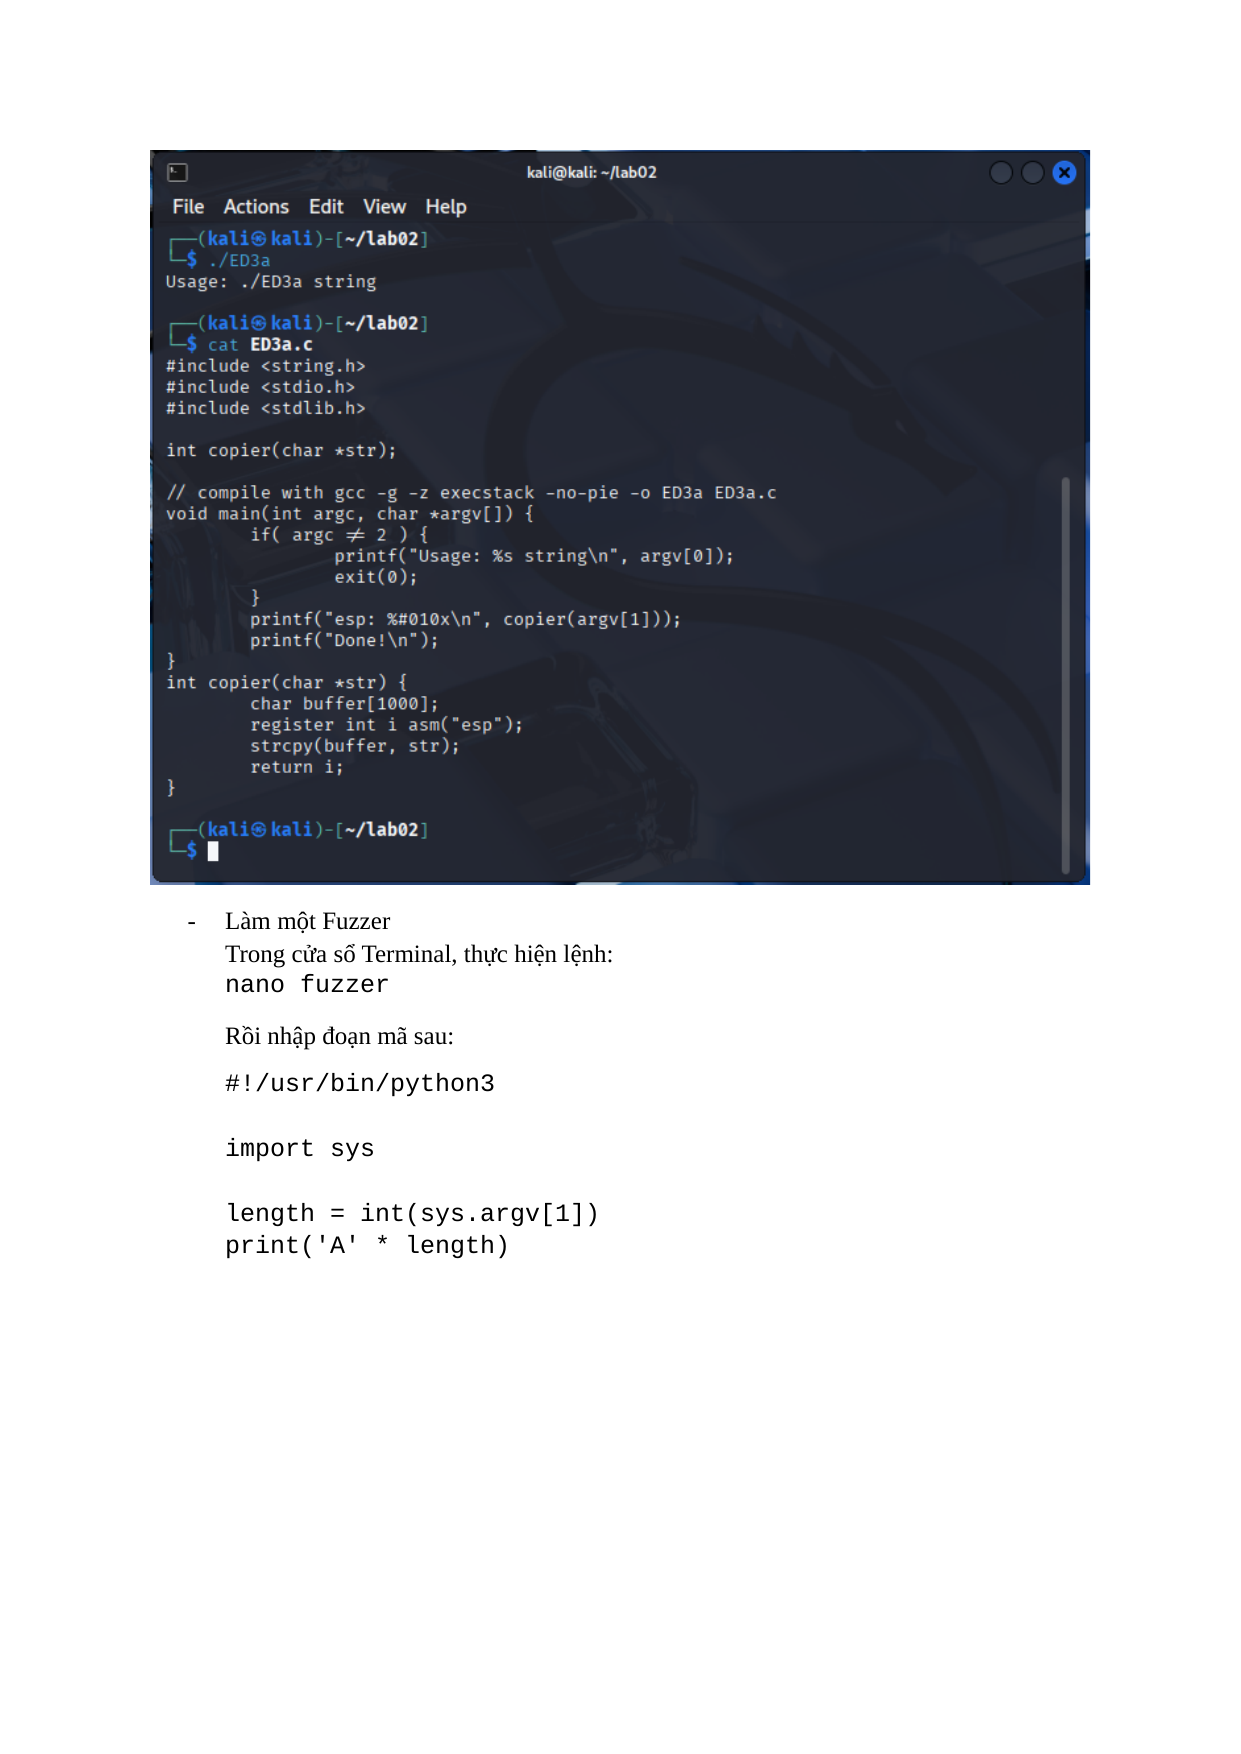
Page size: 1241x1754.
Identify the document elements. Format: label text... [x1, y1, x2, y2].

list Làm một Fuzzer [187, 906, 1090, 934]
picture [150, 150, 1091, 885]
list #!/usr/bin/python3 [225, 1071, 1090, 1099]
list nano fuzzer [225, 972, 1090, 1000]
list length = int(sys.argv[1]) [225, 1201, 1090, 1229]
list Trong cửa sổ Terminal, thực hiện lệnh: [225, 939, 1090, 967]
text Rồi nhập đoạn mã sau: [150, 1021, 1090, 1050]
list print('A' * length) [225, 1233, 1090, 1261]
list import sys [225, 1136, 1090, 1164]
